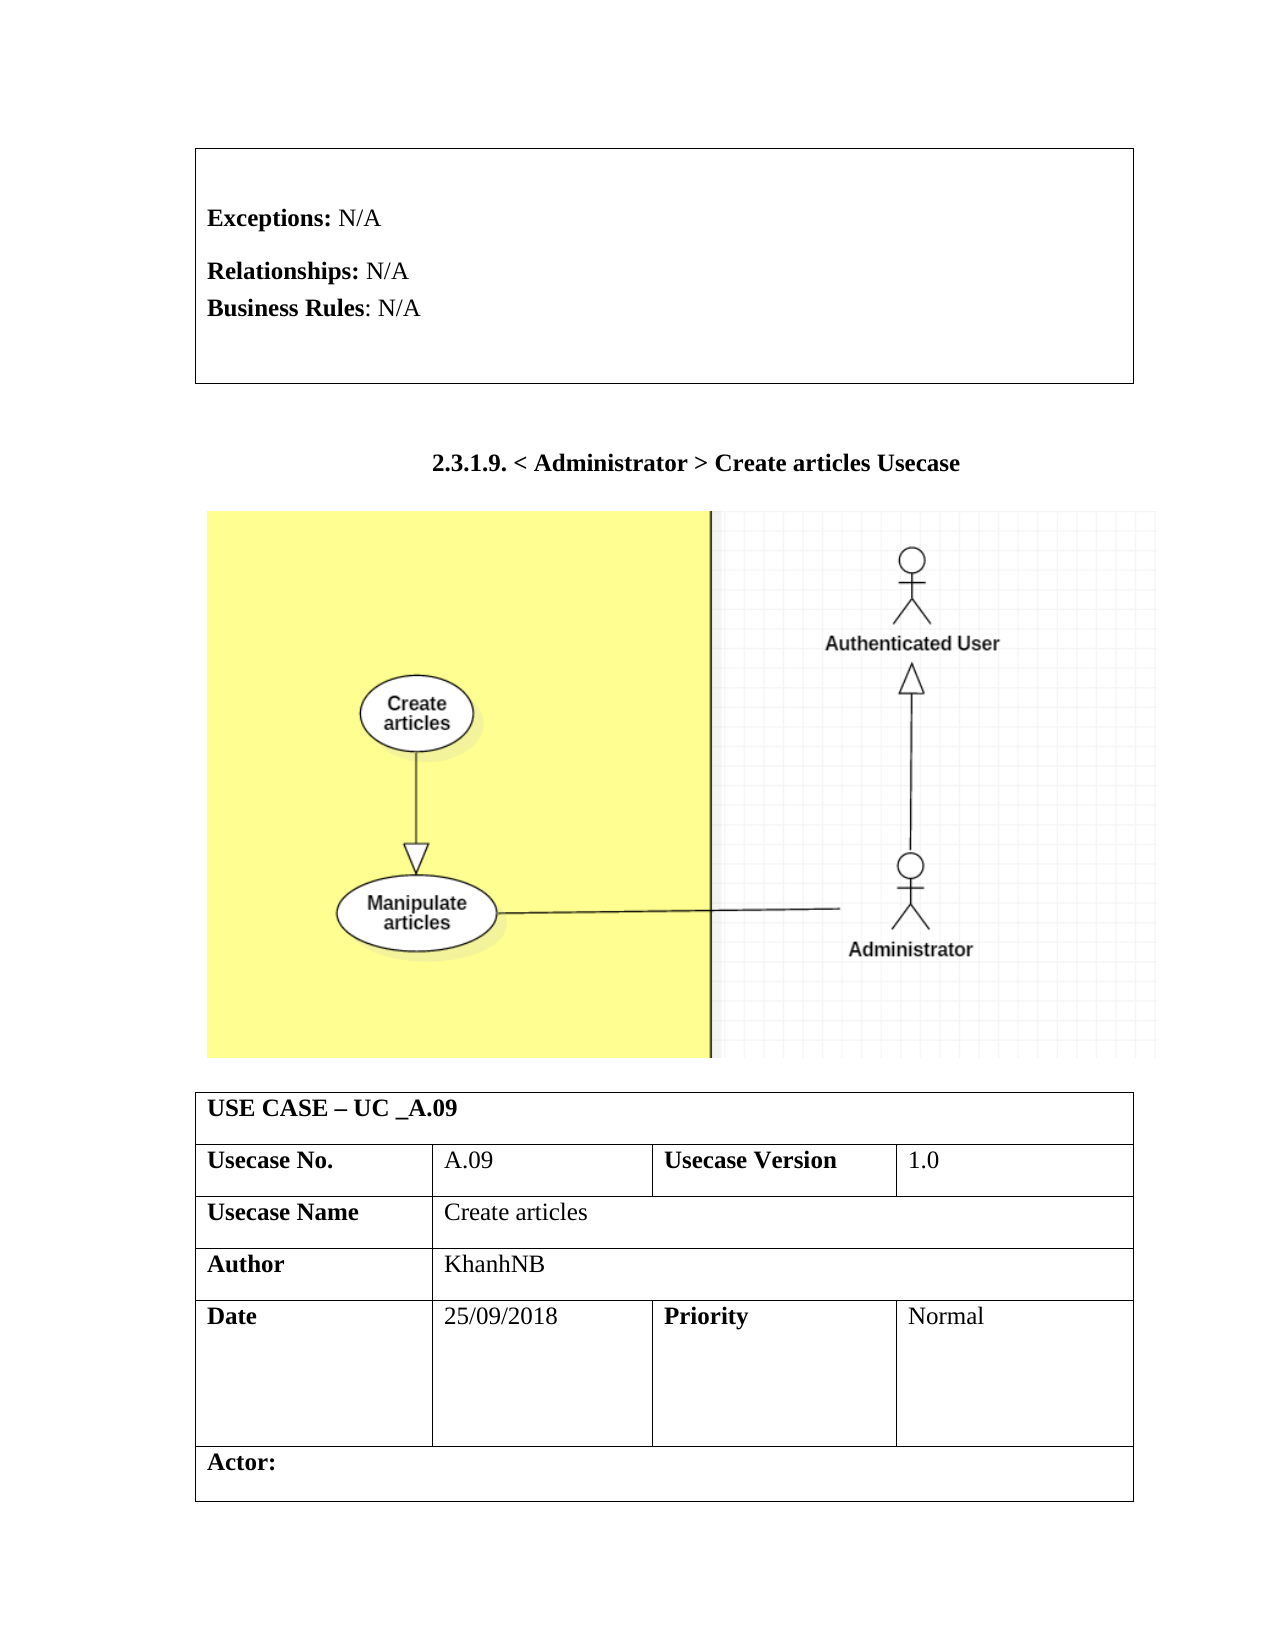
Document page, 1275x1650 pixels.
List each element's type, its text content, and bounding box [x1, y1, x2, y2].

text 2.3.1.9. < Administrator > Create articles Usecase [207, 448, 1157, 476]
table_cell Usecase Name [196, 1197, 432, 1248]
table_cell Usecase Version [653, 1145, 896, 1196]
table_cell 25/09/2018 [433, 1301, 652, 1446]
table_cell Date [196, 1301, 432, 1446]
table_cell Create articles [433, 1197, 1133, 1248]
table_cell 1.0 [897, 1145, 1133, 1196]
table_cell Priority [653, 1301, 896, 1446]
table_cell Normal [897, 1301, 1133, 1446]
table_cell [196, 149, 1133, 383]
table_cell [196, 1447, 1133, 1501]
picture [206, 511, 1157, 1058]
table_cell Author [196, 1249, 432, 1300]
table_header USE CASE – UC _A.09 [196, 1093, 1133, 1144]
table_cell A.09 [433, 1145, 652, 1196]
table_cell KhanhNB [433, 1249, 1133, 1300]
table_cell Usecase No. [196, 1145, 432, 1196]
